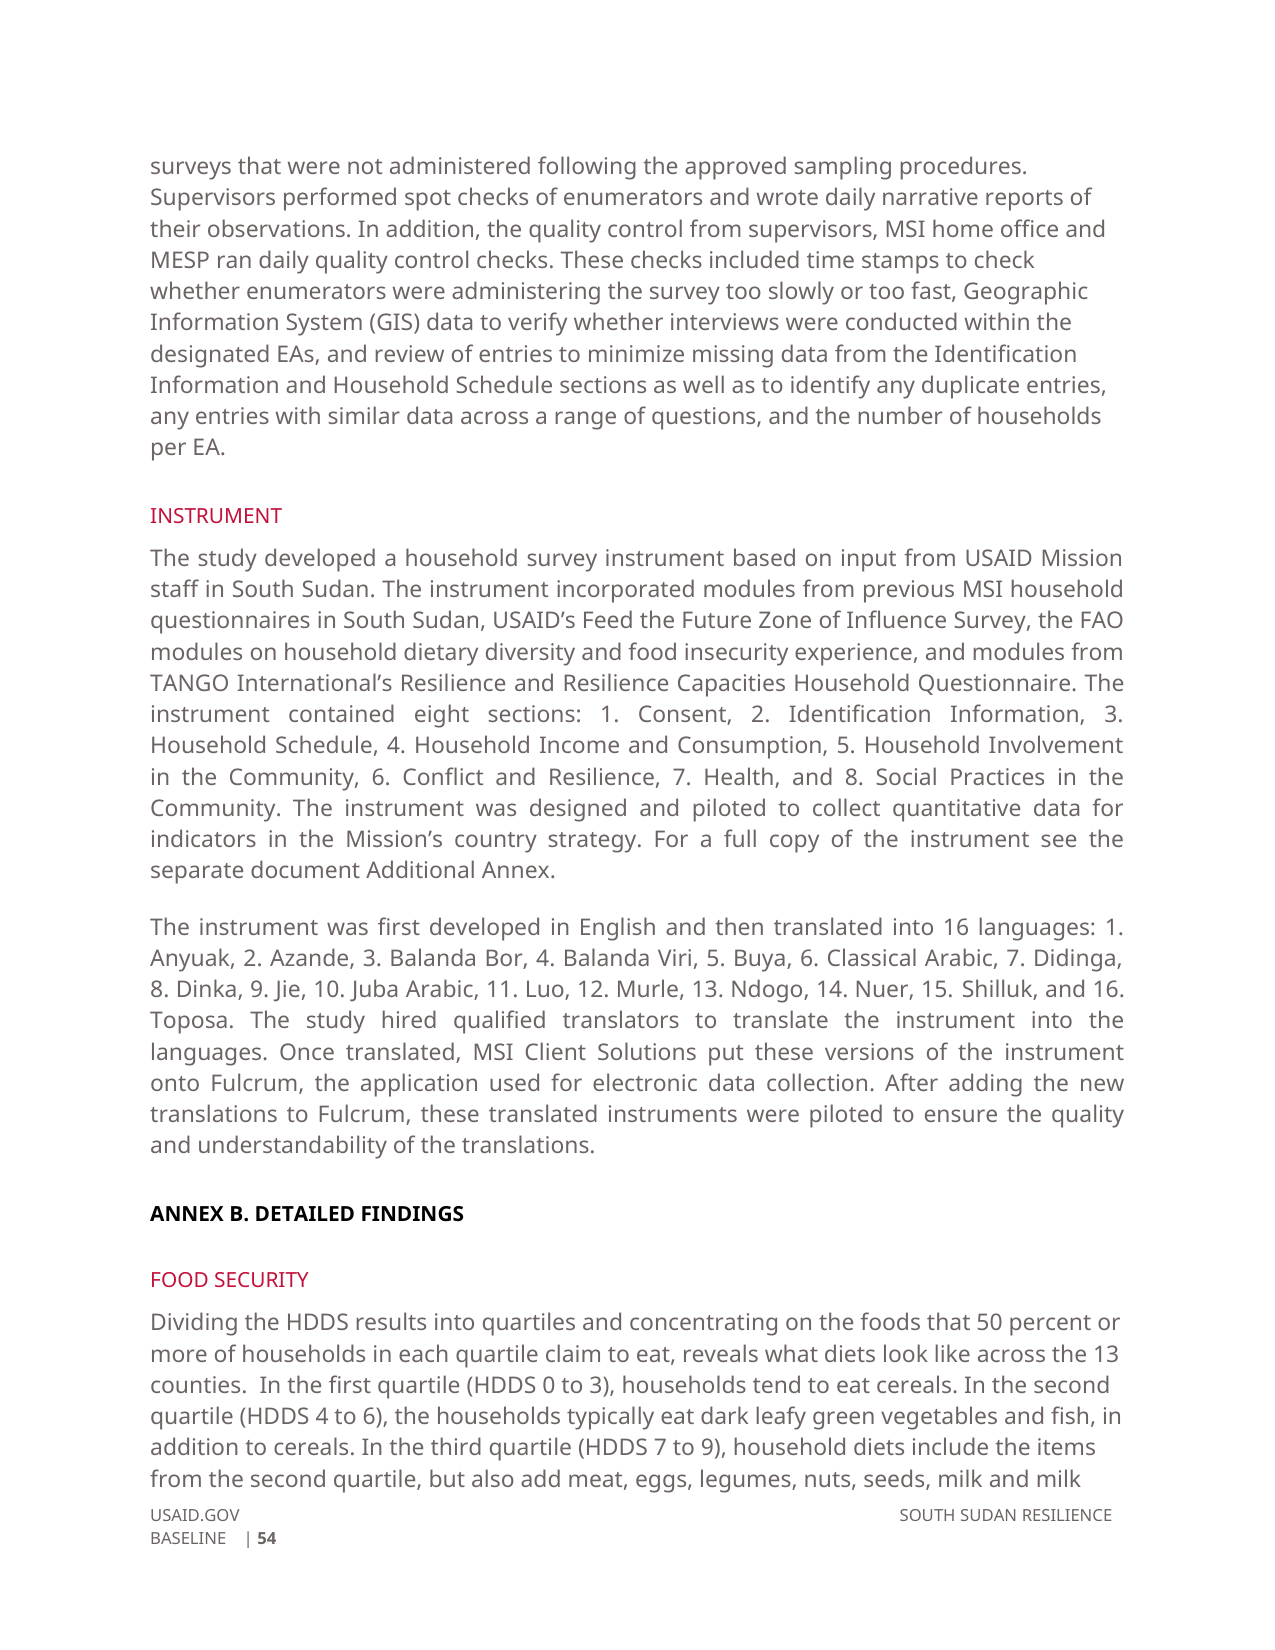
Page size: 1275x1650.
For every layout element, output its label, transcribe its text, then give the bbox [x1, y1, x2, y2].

subtitle Annex B. Detailed Findings [150, 1198, 1125, 1227]
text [150, 1306, 1125, 1494]
subtitle Instrument [150, 500, 1125, 529]
subtitle Food Security [150, 1264, 1125, 1294]
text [150, 150, 1125, 462]
text The study developed a household survey instrument based on input from USAID Mission staff in South Sudan. The instrument incorporated modules from previous MSI household questionnaires in South Sudan, USAID’s Feed the Future Zone of Influence Survey, the FAO modules on household dietary diversity and food insecurity experience, and modules from TANGO International’s Resilience and Resilience Capacities Household Questionnaire. The instrument contained eight sections: 1. Consent, 2. Identification Information, 3. Household Schedule, 4. Household Income and Consumption, 5. Household Involvement in the Community, 6. Conflict and Resilience, 7. Health, and 8. Social Practices in the Community. The instrument was designed and piloted to collect quantitative data for indicators in the Mission’s country strategy. For a full copy of the instrument see the separate document Additional Annex. [150, 542, 1125, 885]
text The instrument was first developed in English and then translated into 16 languages: 1. Anyuak, 2. Azande, 3. Balanda Bor, 4. Balanda Viri, 5. Buya, 6. Classical Arabic, 7. Didinga, 8. Dinka, 9. Jie, 10. Juba Arabic, 11. Luo, 12. Murle, 13. Ndogo, 14. Nuer, 15. Shilluk, and 16. Toposa. The study hired qualified translators to translate the instrument into the languages. Once translated, MSI Client Solutions put these versions of the instrument onto Fulcrum, the application used for electronic data collection. After adding the new translations to Fulcrum, these translated instruments were piloted to ensure the quality and understandability of the translations. [150, 910, 1125, 1160]
